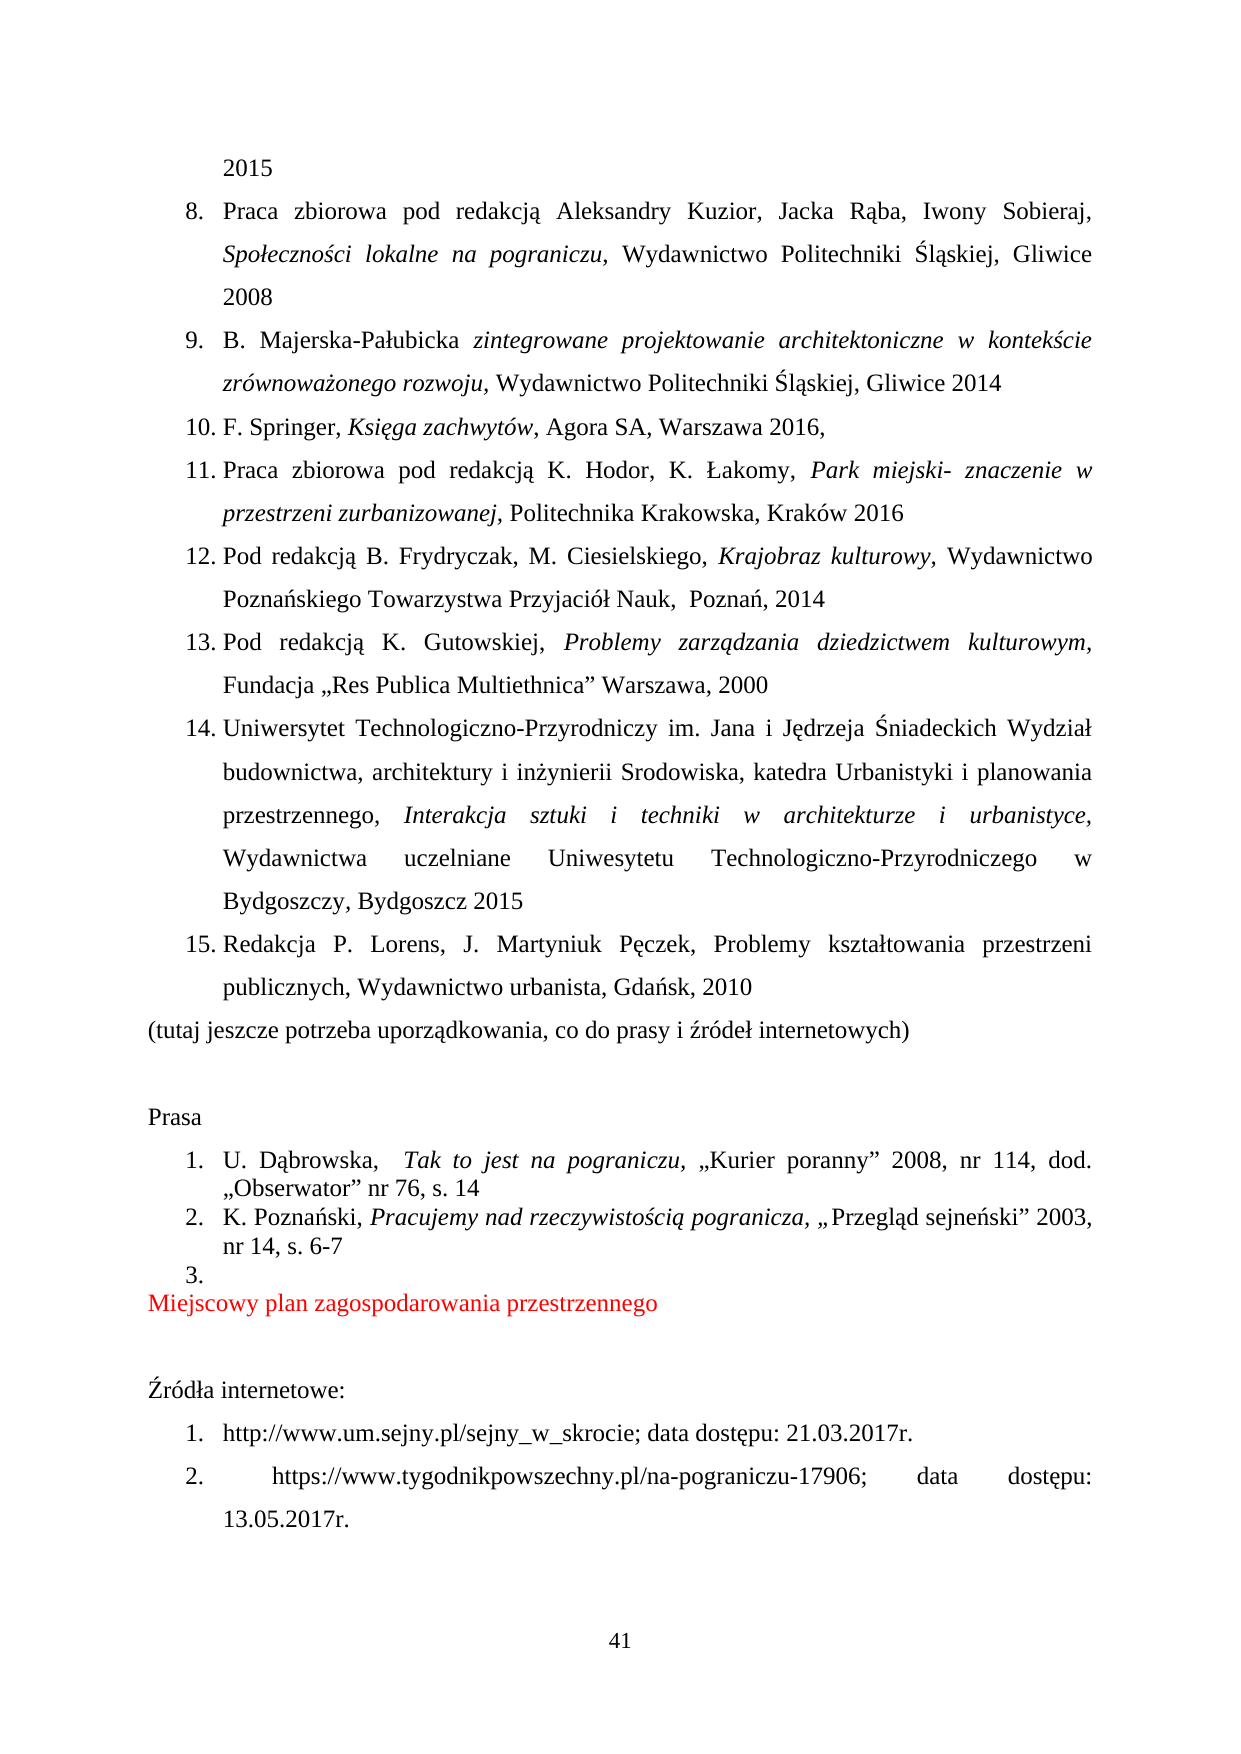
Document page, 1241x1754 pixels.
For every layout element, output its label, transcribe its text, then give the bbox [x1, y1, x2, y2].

list U. Dąbrowska, Tak to jest na pograniczu, „Kurier poranny” 2008, nr 114, dod. „Obserwator” nr 76, s. 14 [185, 1145, 1093, 1202]
text Miejscowy plan zagospodarowania przestrzennego [148, 1288, 1093, 1317]
text Źródła internetowe: [148, 1375, 1093, 1403]
list Uniwersytet Technologiczno-Przyrodniczy im. Jana i Jędrzeja Śniadeckich Wydział budownictwa, architektury i inżynierii Srodowiska, katedra Urbanistyki i planowania przestrzennego, Interakcja sztuki i techniki w architekturze i urbanistyce, Wydawnictwa uczelniane Uniwesytetu Technologiczno-Przyrodniczego w Bydgoszczy, Bydgoszcz 2015 [185, 713, 1093, 915]
list Praca zbiorowa pod redakcją Aleksandry Kuzior, Jacka Rąba, Iwony Sobieraj, Społeczności lokalne na pograniczu, Wydawnictwo Politechniki Śląskiej, Gliwice 2008 [185, 196, 1093, 311]
list Redakcja P. Lorens, J. Martyniuk Pęczek, Problemy kształtowania przestrzeni publicznych, Wydawnictwo urbanista, Gdańsk, 2010 [185, 929, 1093, 1001]
list Pod redakcją B. Frydryczak, M. Ciesielskiego, Krajobraz kulturowy, Wydawnictwo Poznańskiego Towarzystwa Przyjaciół Nauk, Poznań, 2014 [185, 541, 1093, 613]
list K. Poznański, Pracujemy nad rzeczywistością pogranicza, „Przegląd sejneński” 2003, nr 14, s. 6-7 [185, 1202, 1093, 1260]
list F. Springer, Księga zachwytów, Agora SA, Warszawa 2016, [185, 412, 1093, 440]
list https://www.tygodnikpowszechny.pl/na-pograniczu-17906; data dostępu: 13.05.2017r. [185, 1461, 1093, 1533]
list Praca zbiorowa pod redakcją K. Hodor, K. Łakomy, Park miejski- znaczenie w przestrzeni zurbanizowanej, Politechnika Krakowska, Kraków 2016 [185, 455, 1093, 527]
list http://www.um.sejny.pl/sejny_w_skrocie; data dostępu: 21.03.2017r. [185, 1418, 1093, 1447]
list B. Majerska-Pałubicka zintegrowane projektowanie architektoniczne w kontekście zrównoważonego rozwoju, Wydawnictwo Politechniki Śląskiej, Gliwice 2014 [185, 325, 1093, 397]
text (tutaj jeszcze potrzeba uporządkowania, co do prasy i źródeł internetowych) [148, 1015, 1093, 1044]
text Prasa [148, 1102, 1093, 1130]
list Pod redakcją K. Gutowskiej, Problemy zarządzania dziedzictwem kulturowym, Fundacja „Res Publica Multiethnica” Warszawa, 2000 [185, 627, 1093, 699]
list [185, 153, 1093, 182]
